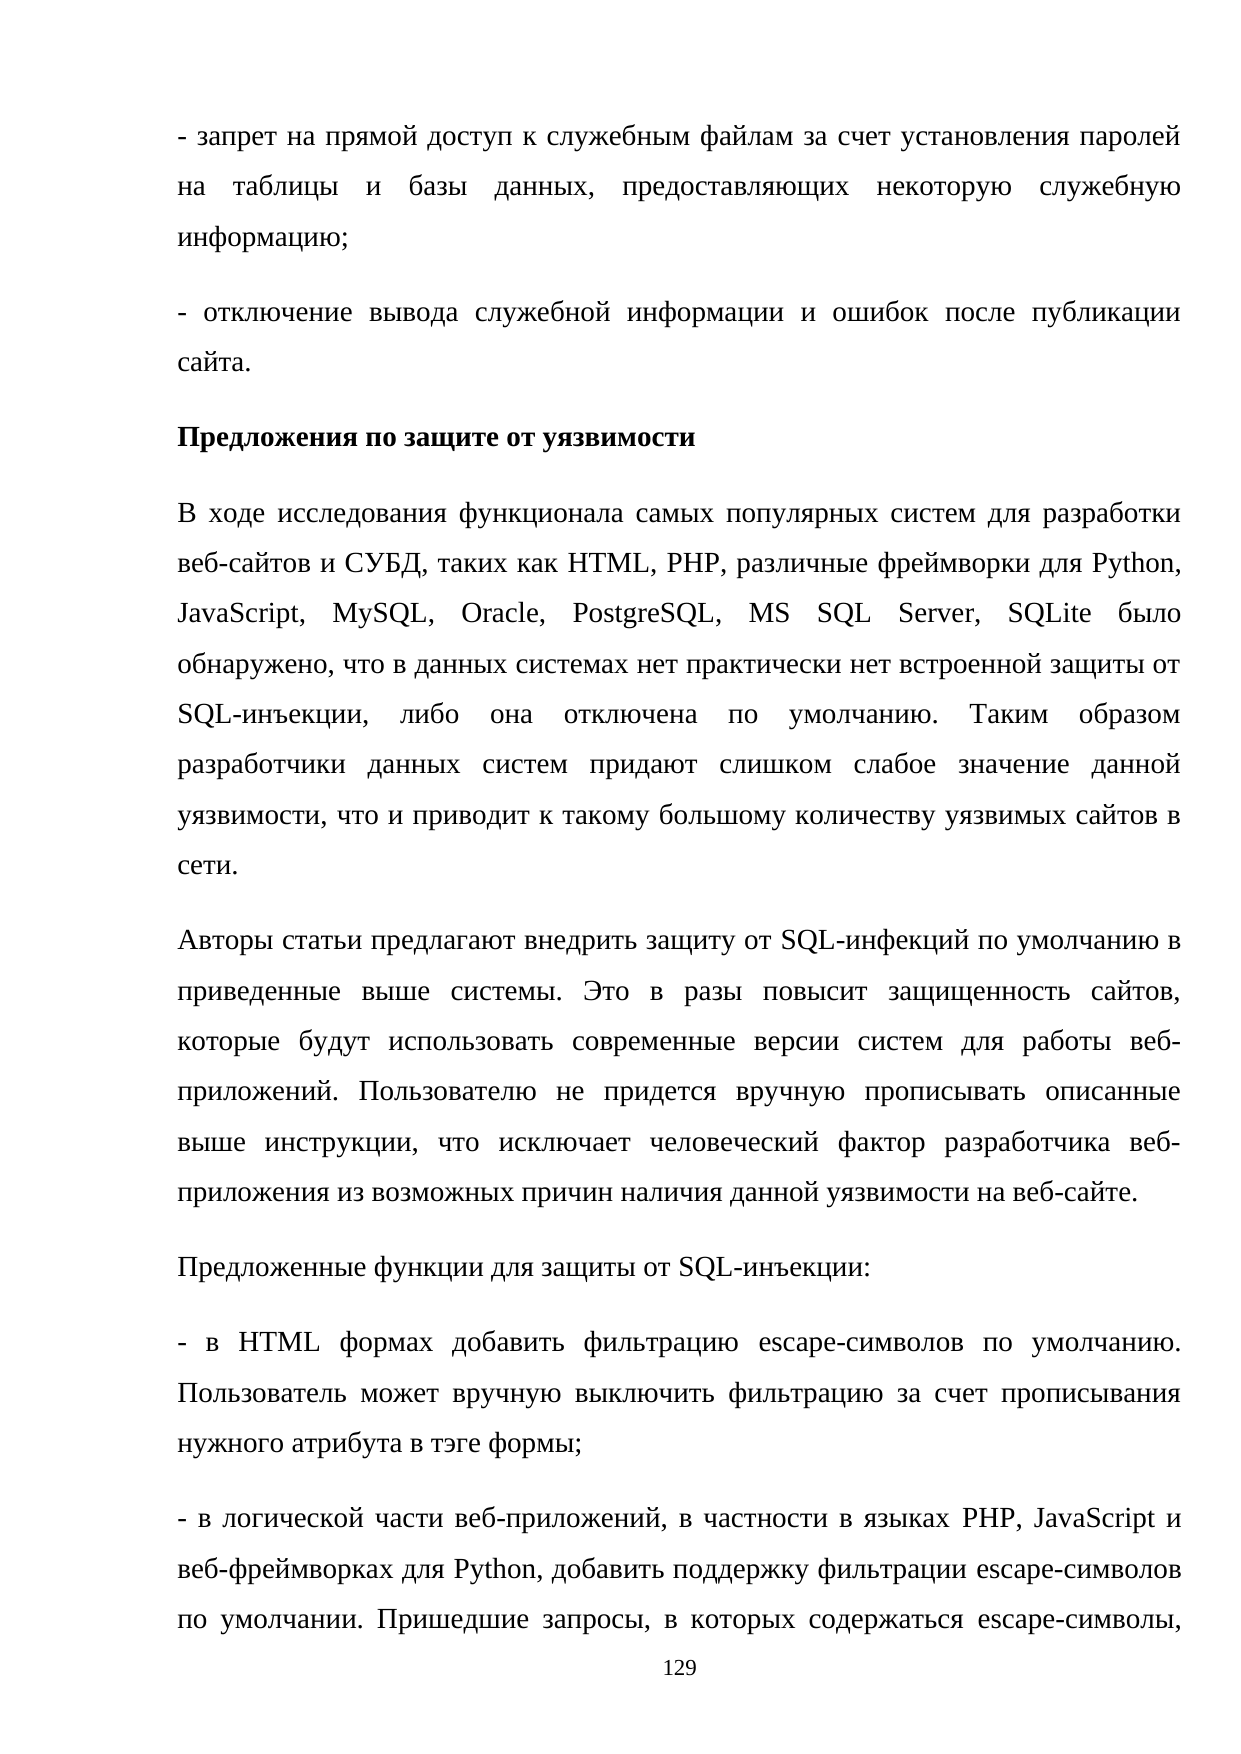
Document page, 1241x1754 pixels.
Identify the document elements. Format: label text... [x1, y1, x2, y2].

text Предложенные функции для защиты от SQL-инъекции: [177, 1249, 1182, 1283]
text - отключение вывода служебной информации и ошибок после публикации сайта. [177, 294, 1182, 378]
text - в HTML формах добавить фильтрацию escape-символов по умолчанию. Пользователь может вручную выключить фильтрацию за счет прописывания нужного атрибута в тэге формы; [177, 1324, 1182, 1459]
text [177, 1501, 1182, 1635]
text Предложения по защите от уязвимости [177, 419, 1182, 453]
text Авторы статьи предлагают внедрить защиту от SQL-инфекций по умолчанию в приведенные выше системы. Это в разы повысит защищенность сайтов, которые будут использовать современные версии систем для работы веб-приложений. Пользователю не придется вручную прописывать описанные выше инструкции, что исключает человеческий фактор разработчика веб-приложения из возможных причин наличия данной уязвимости на веб-сайте. [177, 922, 1182, 1207]
text - запрет на прямой доступ к служебным файлам за счет установления паролей на таблицы и базы данных, предоставляющих некоторую служебную информацию; [177, 118, 1182, 252]
text В ходе исследования функционала самых популярных систем для разработки веб-сайтов и СУБД, таких как HTML, PHP, различные фреймворки для Python, JavaScript, MySQL, Oracle, PostgreSQL, MS SQL Server, SQLite было обнаружено, что в данных системах нет практически нет встроенной защиты от SQL-инъекции, либо она отключена по умолчанию. Таким образом разработчики данных систем придают слишком слабое значение данной уязвимости, что и приводит к такому большому количеству уязвимых сайтов в сети. [177, 495, 1182, 881]
